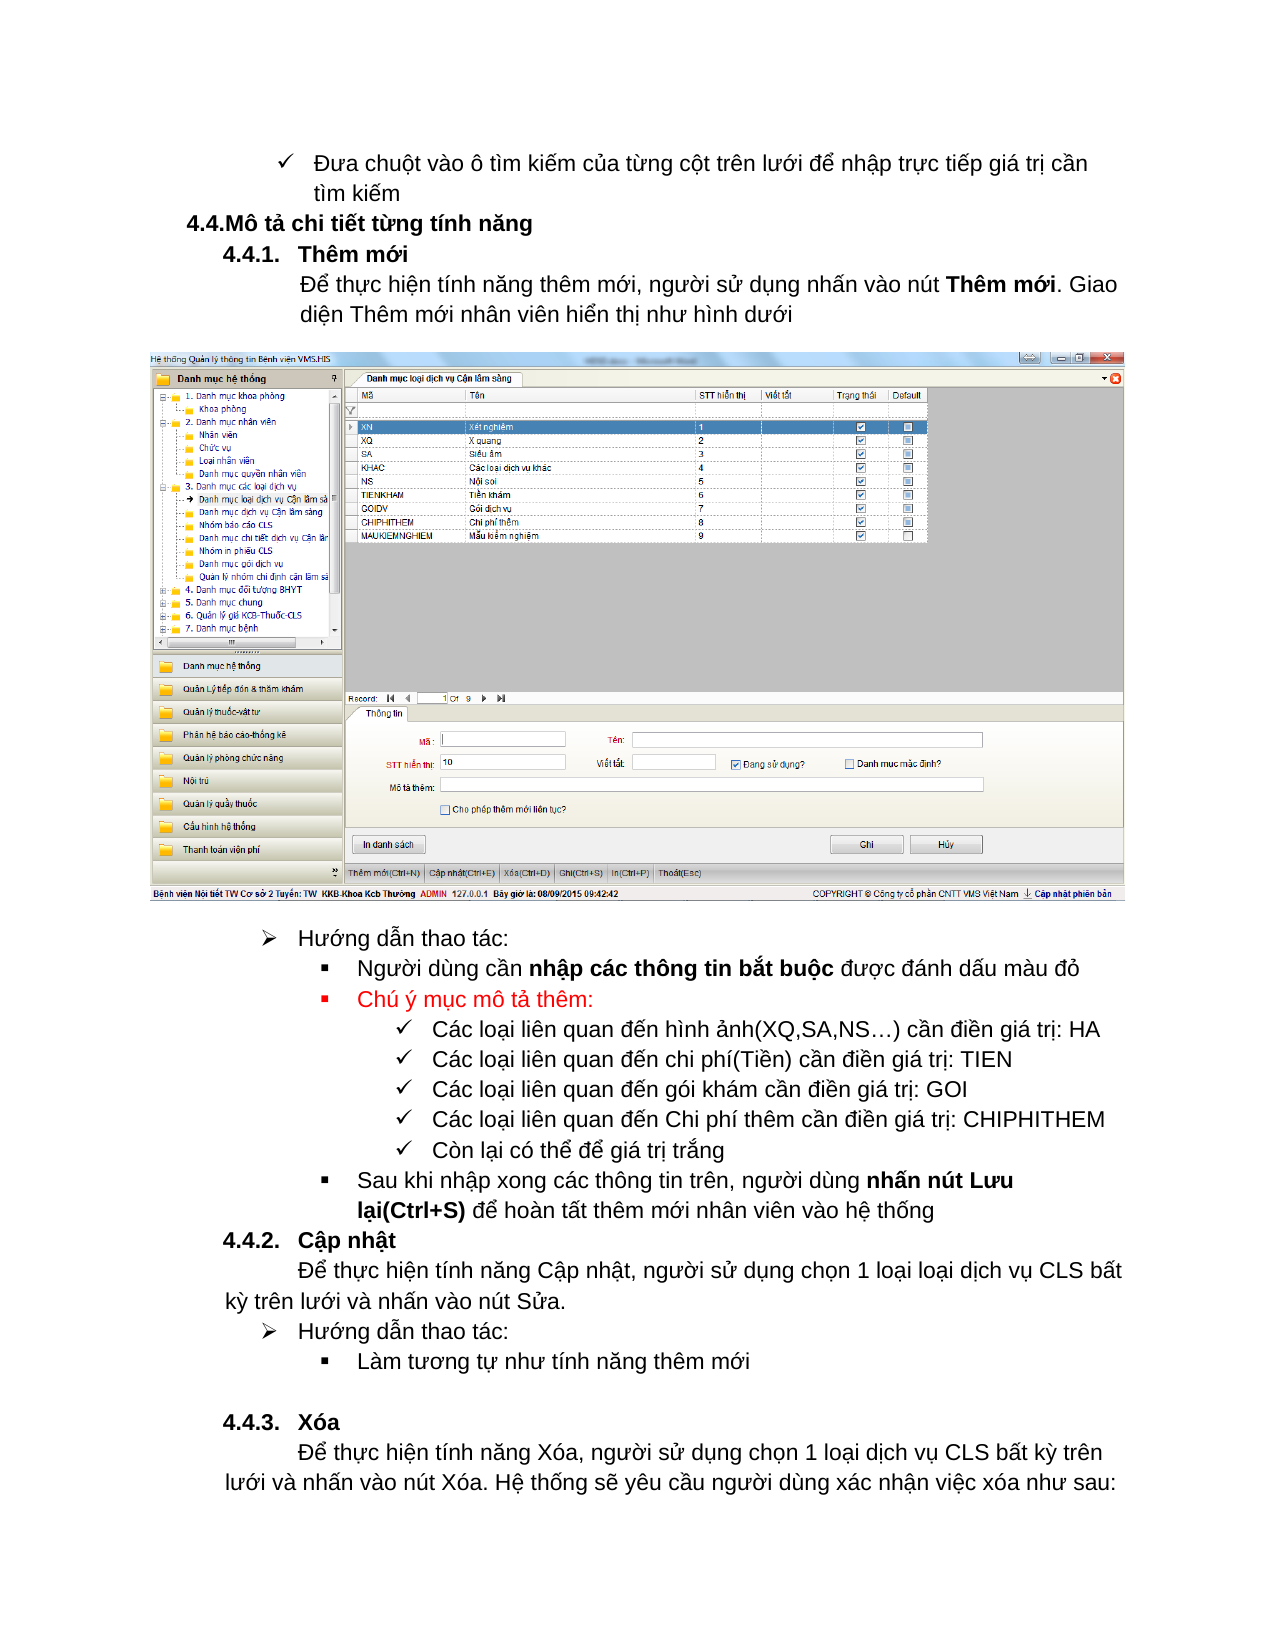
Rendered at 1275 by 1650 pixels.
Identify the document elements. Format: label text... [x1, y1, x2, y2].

list Để thực hiện tính năng thêm mới, người sử dụng nhấn vào nút Thêm mới. Giao diện Thêm mới nhân viên hiển thị như hình dưới [300, 271, 1125, 327]
list Hướng dẫn thao tác: [260, 1318, 1125, 1344]
list Đưa chuột vào ô tìm kiếm của từng cột trên lưới để nhập trực tiếp giá trị cần tìm kiếm [276, 150, 1125, 207]
list Còn lại có thể để giá trị trắng [394, 1137, 1125, 1163]
list Thêm mới [223, 241, 1125, 267]
list Các loại liên quan đến hình ảnh(XQ,SA,NS…) cần điền giá trị: HA [394, 1016, 1125, 1042]
picture [150, 352, 1125, 901]
list Cập nhật [223, 1227, 1125, 1254]
list Các loại liên quan đến chi phí(Tiền) cần điền giá trị: TIEN [394, 1046, 1125, 1072]
list Người dùng cần nhập các thông tin bắt buộc được đánh dấu màu đỏ [319, 955, 1125, 982]
list Xóa [223, 1408, 1125, 1435]
list Các loại liên quan đến Chi phí thêm cần điền giá trị: CHIPHITHEM [394, 1106, 1125, 1133]
list Chú ý mục mô tả thêm: [319, 986, 1125, 1012]
list Mô tả chi tiết từng tính năng [186, 210, 1125, 237]
list Sau khi nhập xong các thông tin trên, người dùng nhấn nút Lưu lại(Ctrl+S) để hoàn tất thêm mới nhân viên vào hệ thống [319, 1167, 1125, 1223]
list Để thực hiện tính năng Cập nhật, người sử dụng chọn 1 loại loại dịch vụ CLS bất kỳ trên lưới và nhấn vào nút Sửa. [225, 1257, 1125, 1314]
list Làm tương tự như tính năng thêm mới [319, 1348, 1125, 1374]
list Các loại liên quan đến gói khám cần điền giá trị: GOI [394, 1076, 1125, 1103]
list Để thực hiện tính năng Xóa, người sử dụng chọn 1 loại dịch vụ CLS bất kỳ trên lưới và nhấn vào nút Xóa. Hệ thống sẽ yêu cầu người dùng xác nhận việc xóa như sau: [225, 1439, 1125, 1495]
list Hướng dẫn thao tác: [260, 925, 1125, 952]
